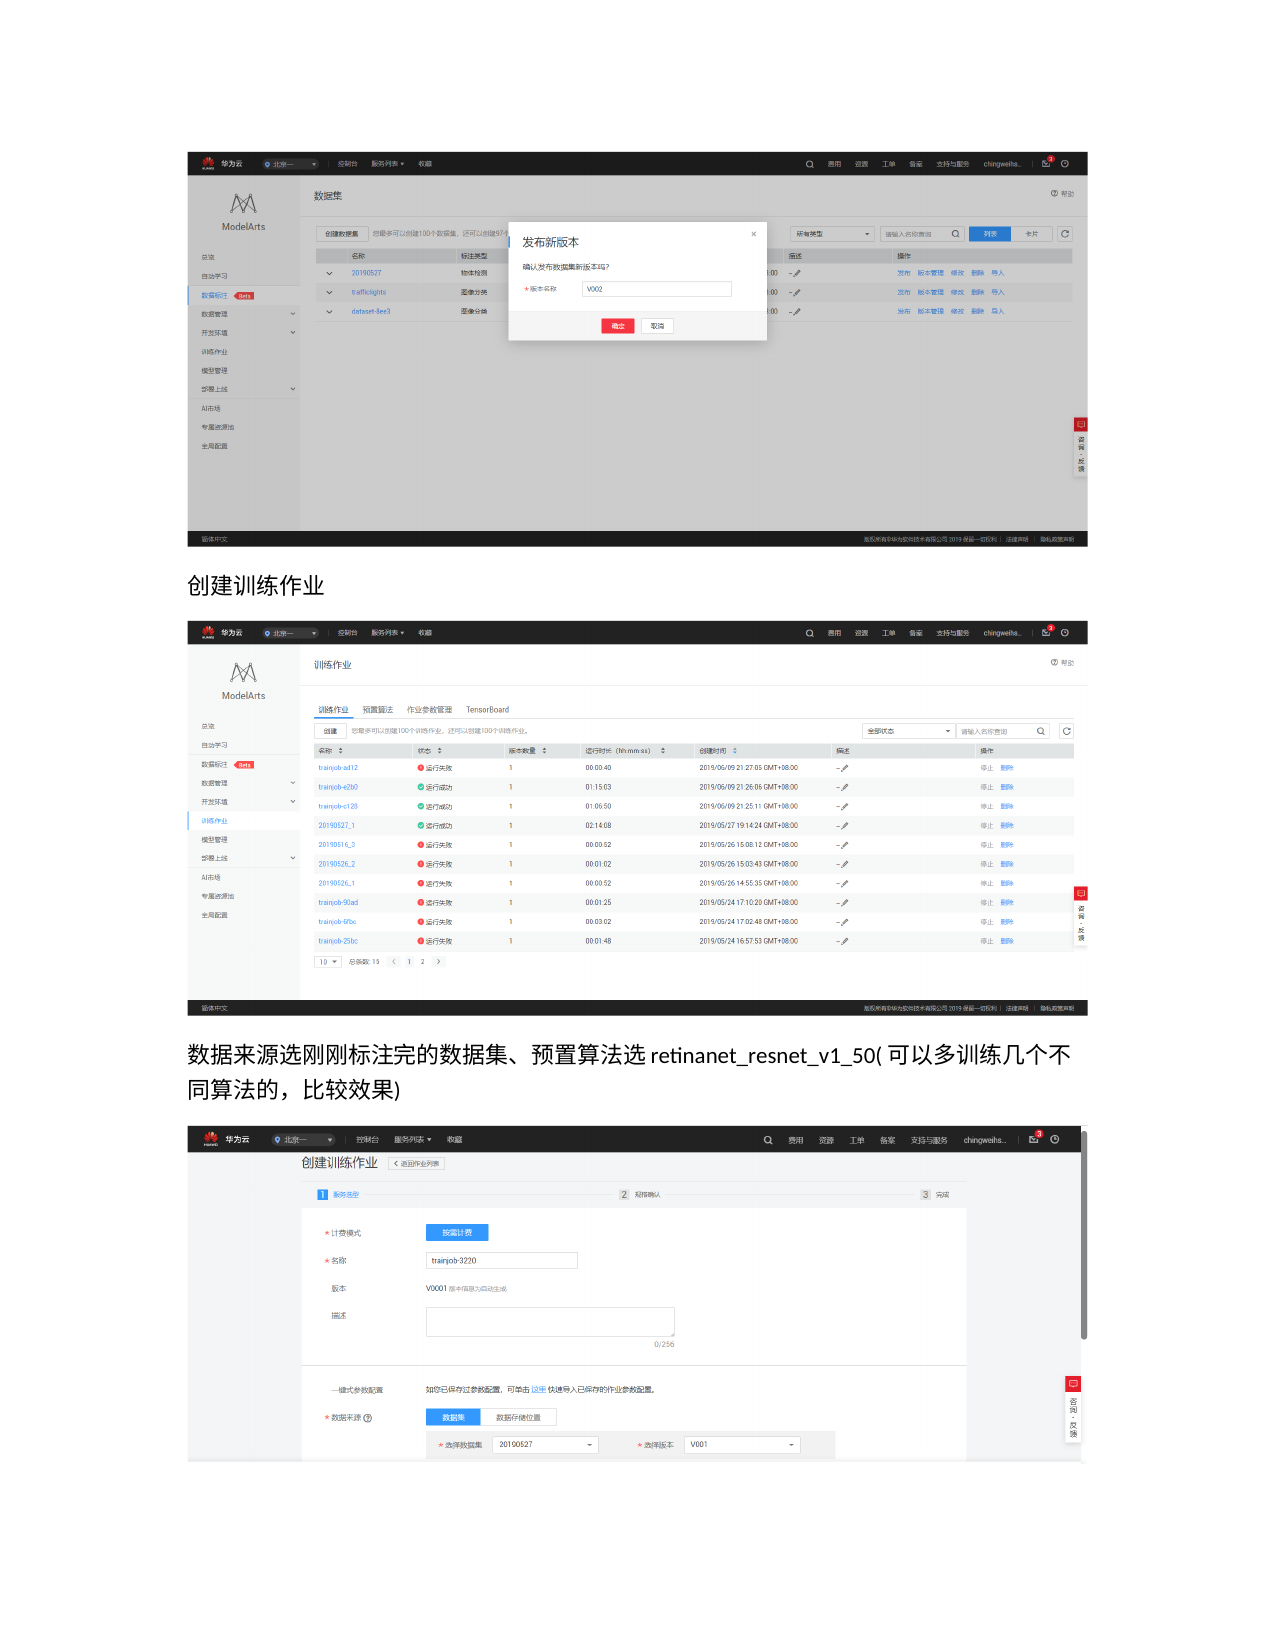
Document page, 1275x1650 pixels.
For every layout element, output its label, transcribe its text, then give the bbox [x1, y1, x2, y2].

picture [187, 150, 1088, 549]
picture [187, 620, 1088, 1018]
text 数据来源选刚刚标注完的数据集、预置算法选retinanet_resnet_v1_50( 可以多训练几个不同算法的，比较效果) [187, 1036, 1087, 1106]
picture [187, 1124, 1088, 1464]
text 创建训练作业 [187, 568, 1087, 601]
